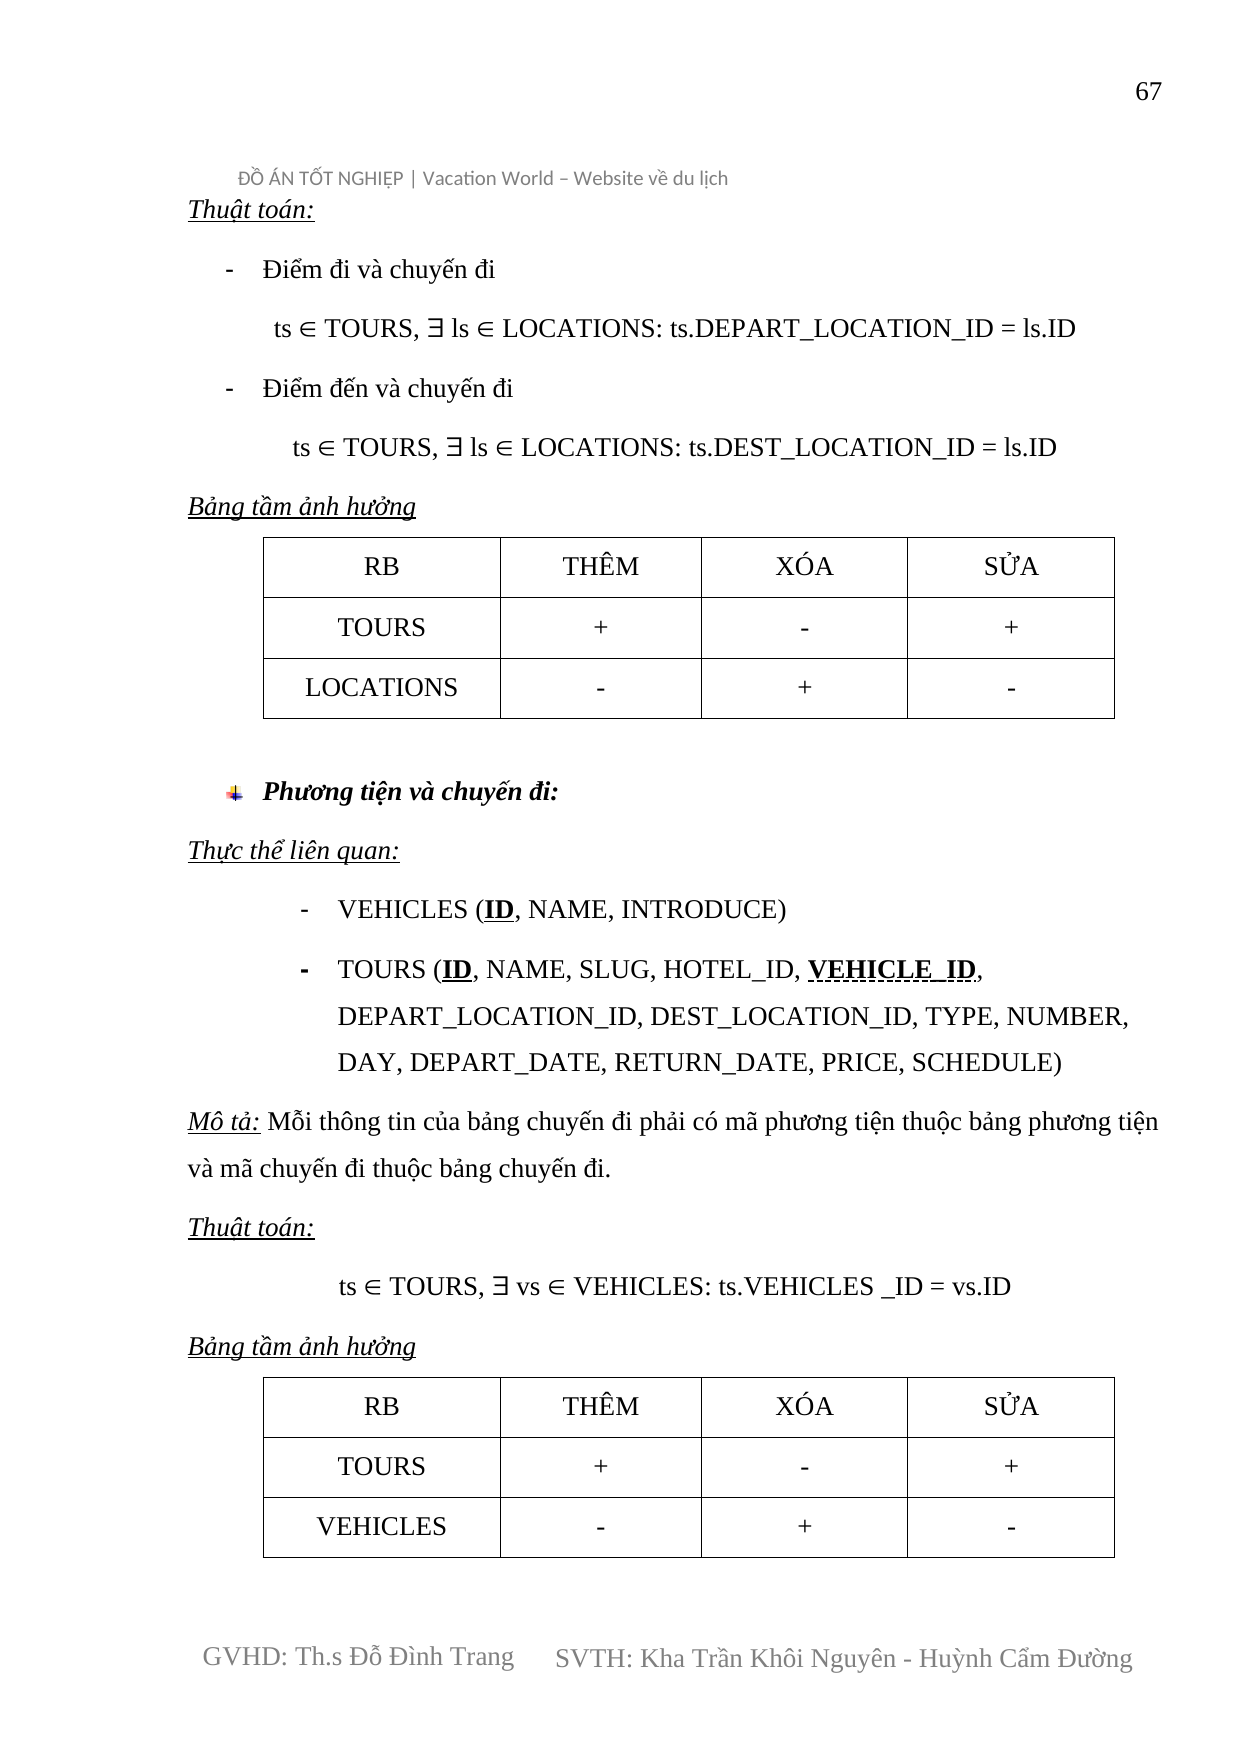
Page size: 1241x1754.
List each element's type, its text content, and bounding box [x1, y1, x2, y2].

picture [226, 784, 243, 801]
list VEHICLES (ID, NAME, INTRODUCE) [300, 893, 1162, 925]
list TOURS (ID, NAME, SLUG, HOTEL_ID, VEHICLE_ID, DEPART_LOCATION_ID, DEST_LOCATION_ID, TYPE, NUMBER, DAY, DEPART_DATE, RETURN_DATE, PRICE, SCHEDULE) [300, 953, 1162, 1077]
list Điểm đến và chuyến đi [225, 372, 1162, 403]
table_header RB [264, 538, 500, 597]
text Thực thể liên quan: [187, 834, 1162, 866]
table_cell - [908, 659, 1114, 718]
table_header XÓA [702, 1378, 907, 1437]
table_header THÊM [501, 1378, 701, 1437]
text ts TOURS, ls LOCATIONS: ts.DEST_LOCATION_ID = ls.ID [187, 431, 1162, 462]
table_cell LOCATIONS [264, 659, 500, 718]
text Thuật toán: [187, 1211, 1162, 1242]
table_cell - [501, 1498, 701, 1557]
table_cell + [908, 1438, 1114, 1497]
table_cell + [501, 1438, 701, 1497]
table_cell TOURS [264, 1438, 500, 1497]
table_cell - [908, 1498, 1114, 1557]
table_header THÊM [501, 538, 701, 597]
text Bảng tầm ảnh hưởng [187, 490, 1162, 521]
table_cell VEHICLES [264, 1498, 500, 1557]
table_cell + [702, 659, 907, 718]
table_cell - [702, 598, 907, 657]
table_header SỬA [908, 538, 1114, 597]
table_cell + [702, 1498, 907, 1557]
table_header SỬA [908, 1378, 1114, 1437]
text Phương tiện và chuyến đi: [225, 775, 1162, 806]
table_cell + [908, 598, 1114, 657]
text Mô tả: Mỗi thông tin của bảng chuyến đi phải có mã phương tiện thuộc bảng phương tiện và mã chuyến đi thuộc bảng chuyến đi. [187, 1106, 1162, 1183]
table_cell TOURS [264, 598, 500, 657]
text ts TOURS, ls LOCATIONS: ts.DEPART_LOCATION_ID = ls.ID [187, 312, 1162, 343]
list Điểm đi và chuyến đi [225, 253, 1162, 284]
table_cell - [501, 659, 701, 718]
table_header XÓA [702, 538, 907, 597]
text Bảng tầm ảnh hưởng [187, 1330, 1162, 1361]
table_header RB [264, 1378, 500, 1437]
text Thuật toán: [187, 194, 1162, 225]
table_cell - [702, 1438, 907, 1497]
table_cell + [501, 598, 701, 657]
text ts TOURS, vs VEHICLES: ts.VEHICLES _ID = vs.ID [187, 1271, 1162, 1302]
